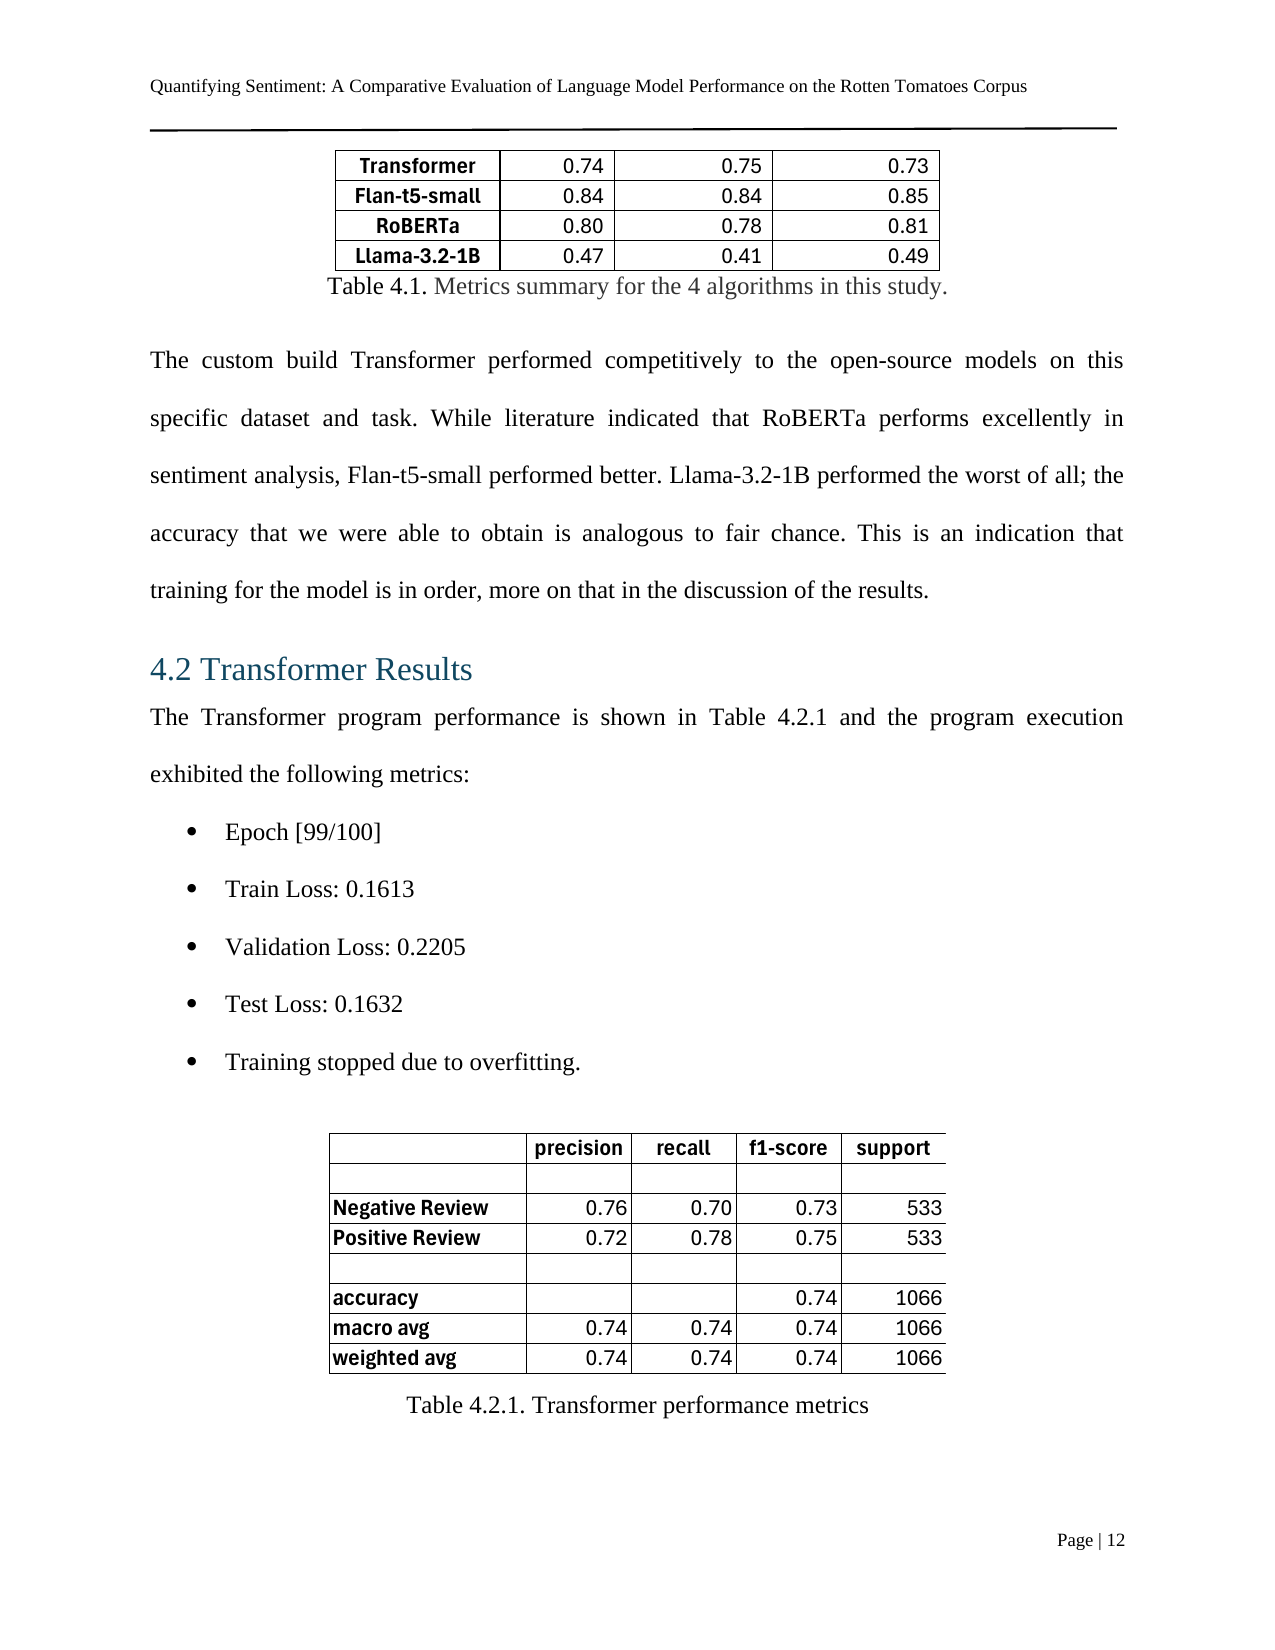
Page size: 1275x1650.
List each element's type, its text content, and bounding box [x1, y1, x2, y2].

list Epoch [99/100] [187, 817, 1125, 846]
table_cell Flan-t5-small [336, 181, 499, 210]
table_cell 0.47 [501, 241, 614, 270]
table_cell 0.80 [501, 211, 614, 240]
list Train Loss: 0.1613 [187, 874, 1125, 903]
table_cell RoBERTa [336, 211, 499, 240]
table_cell 0.74 [501, 151, 614, 180]
table_cell 0.84 [615, 181, 772, 210]
table_cell Llama-3.2-1B [336, 241, 499, 270]
table_cell 0.78 [615, 211, 772, 240]
subtitle 4.2 Transformer Results [150, 649, 1125, 688]
table_cell 0.75 [615, 151, 772, 180]
text Table 4.1. Metrics summary for the 4 algorithms in this study. [150, 271, 1125, 300]
text The custom build Transformer performed competitively to the open-source models on this specific dataset and task. While literature indicated that RoBERTa performs excellently in sentiment analysis, Flan-t5-small performed better. Llama-3.2-1B performed the worst of all; the accuracy that we were able to obtain is analogous to fair chance. This is an indication that training for the model is in order, more on that in the discussion of the results. [150, 345, 1125, 604]
table_cell 0.49 [773, 241, 939, 270]
text The Transformer program performance is shown in Table 4.2.1 and the program execution exhibited the following metrics: [150, 702, 1125, 788]
table_cell 0.84 [501, 181, 614, 210]
text Table 4.2.1. Transformer performance metrics [150, 1390, 1125, 1419]
table_cell Transformer [336, 151, 499, 180]
table_cell 0.81 [773, 211, 939, 240]
list Training stopped due to overfitting. [187, 1047, 1125, 1076]
table_cell 0.73 [773, 151, 939, 180]
list Validation Loss: 0.2205 [187, 932, 1125, 961]
table_cell 0.41 [615, 241, 772, 270]
list Test Loss: 0.1632 [187, 989, 1125, 1018]
table_cell 0.85 [773, 181, 939, 210]
